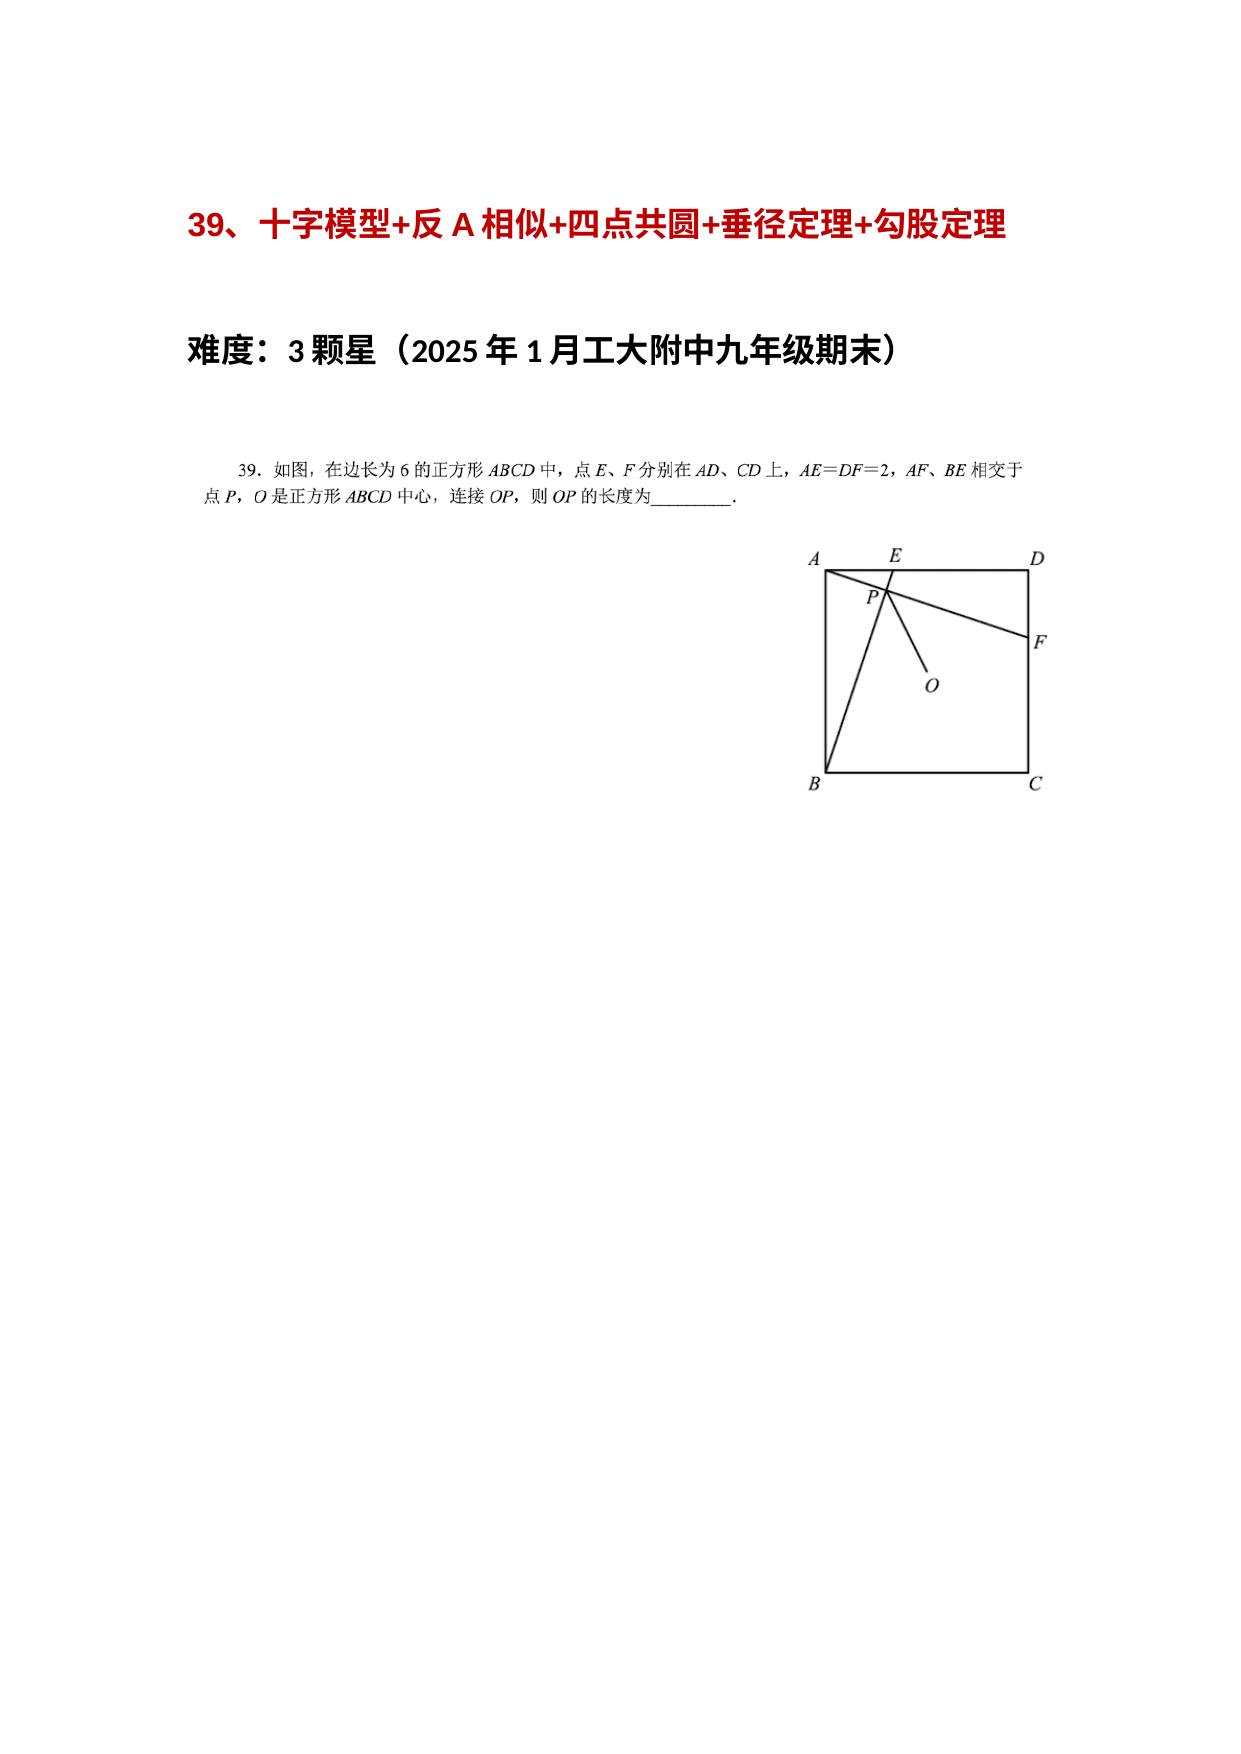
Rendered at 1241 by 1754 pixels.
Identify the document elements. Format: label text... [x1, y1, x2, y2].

subtitle 难度：3颗星（2025年1月工大附中九年级期末） [187, 316, 1053, 381]
picture [796, 540, 1053, 803]
subtitle 十字模型+反A相似+四点共圆+垂径定理+勾股定理 [187, 189, 1053, 254]
picture [188, 442, 1053, 516]
